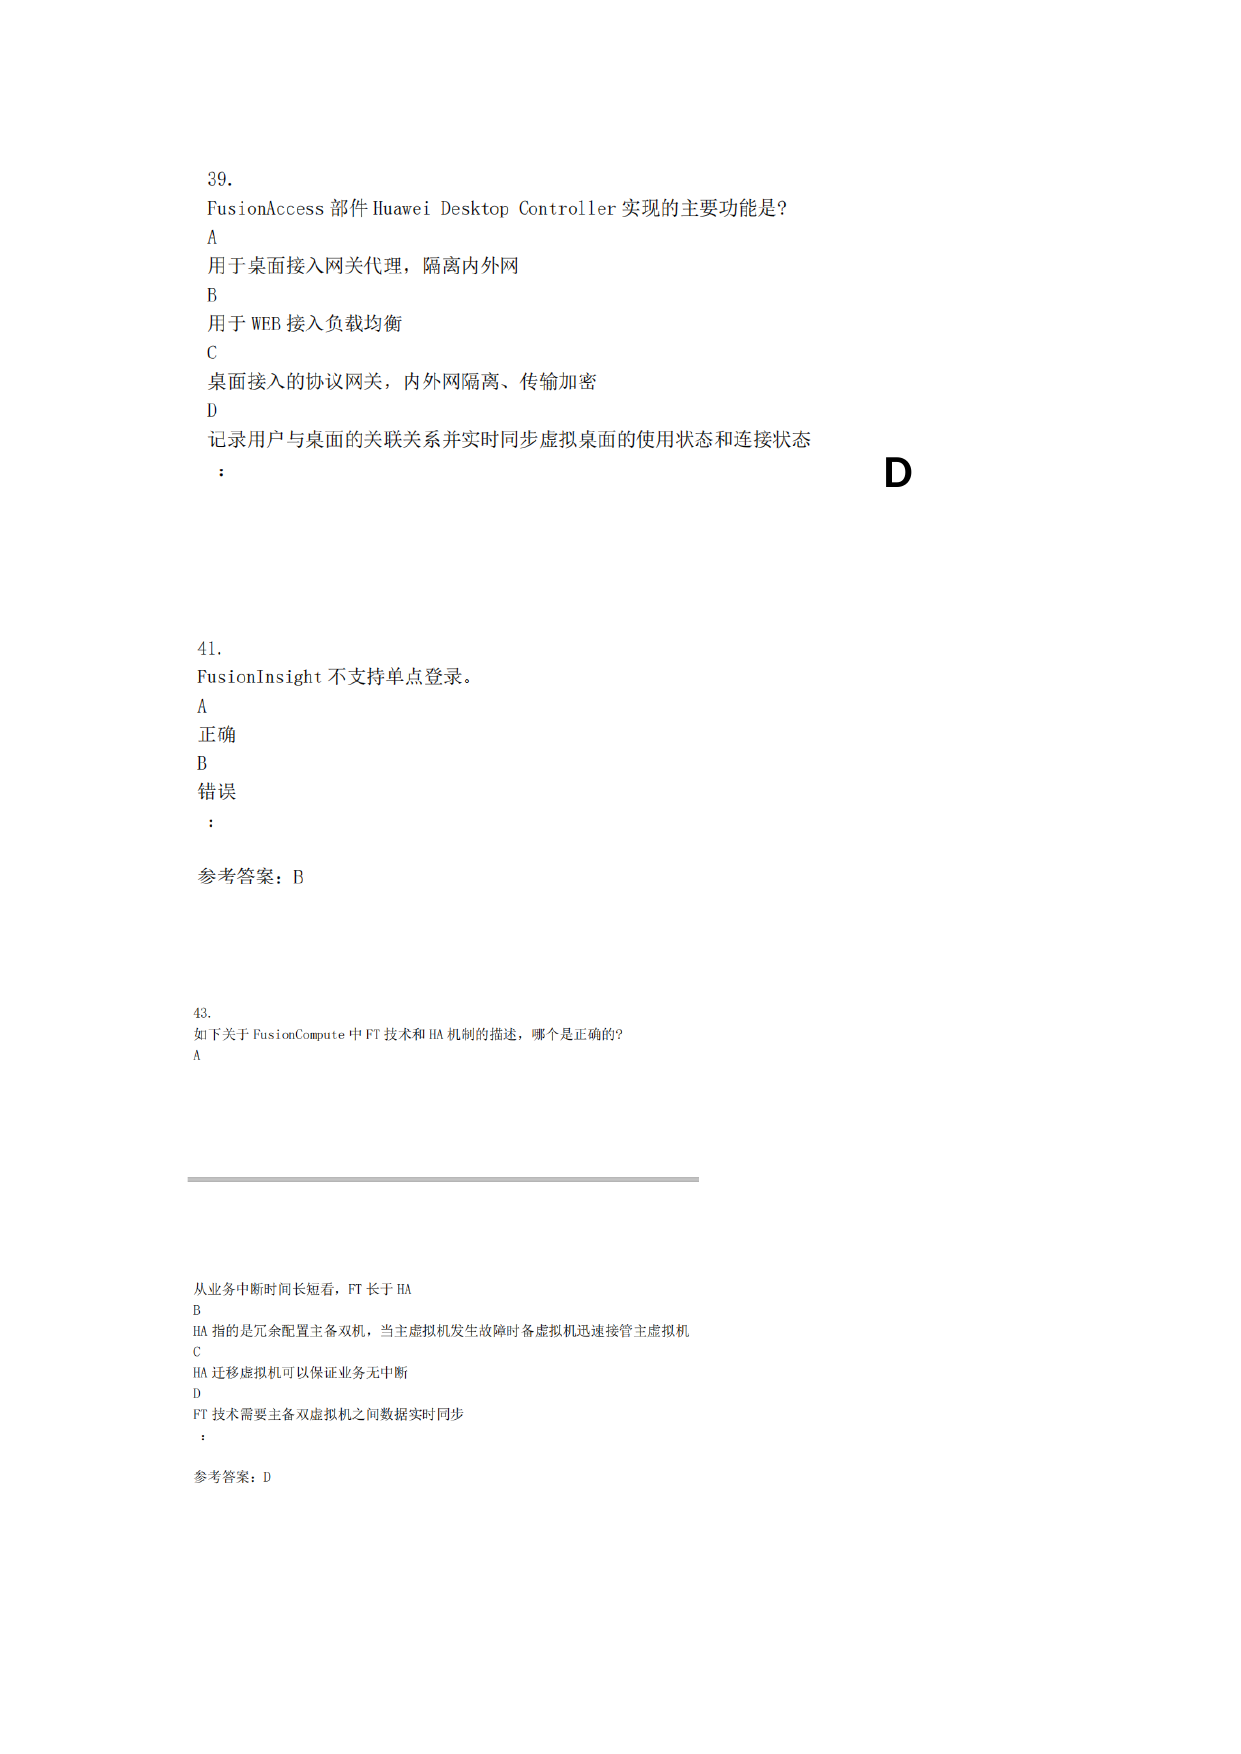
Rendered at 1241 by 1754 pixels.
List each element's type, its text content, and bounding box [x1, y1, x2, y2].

picture [187, 1005, 699, 1484]
picture [187, 633, 615, 884]
picture [187, 162, 884, 488]
